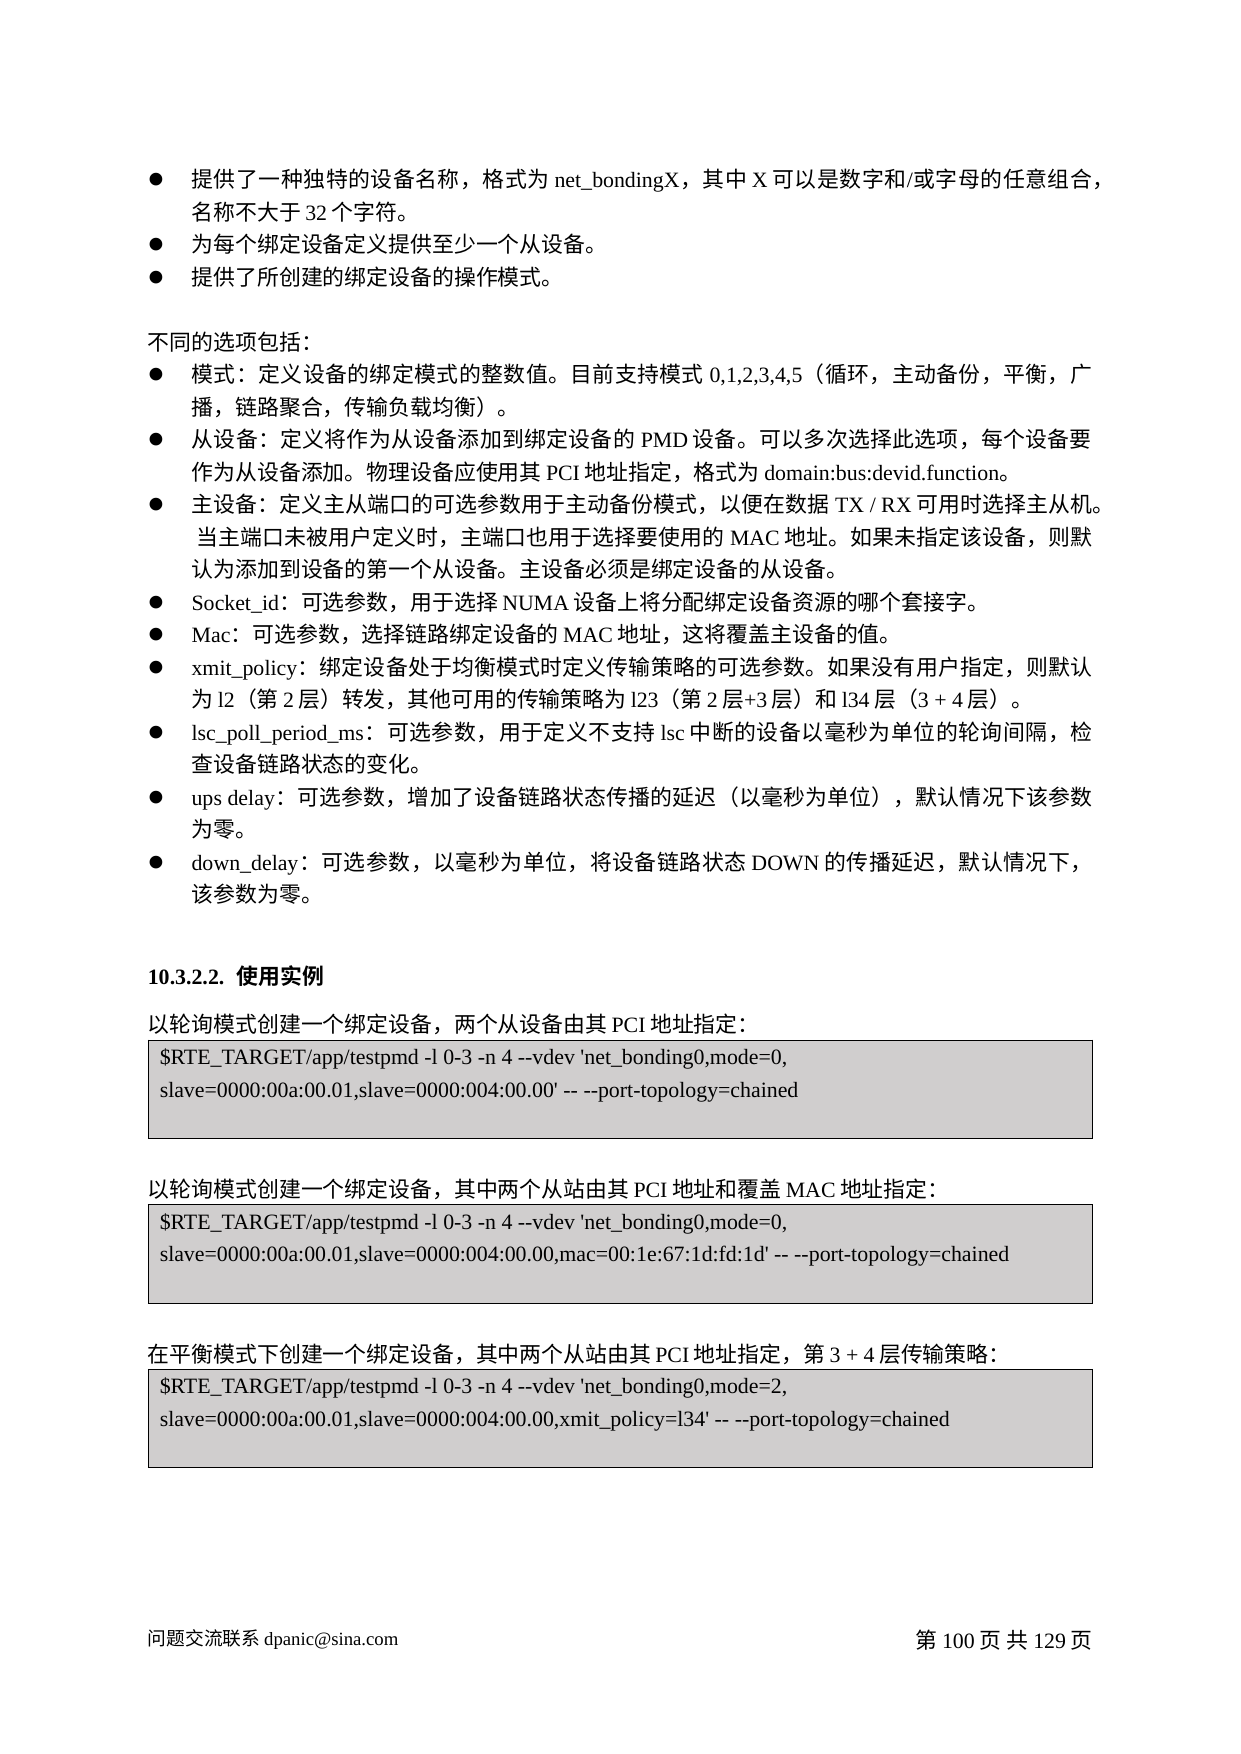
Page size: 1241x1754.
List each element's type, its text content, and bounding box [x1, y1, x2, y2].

text 以轮询模式创建一个绑定设备，其中两个从站由其PCI地址和覆盖MAC地址指定： [148, 1172, 1092, 1204]
subtitle 使用实例 [148, 958, 1092, 991]
table_header $RTE_TARGET/app/testpmd -l 0-3 -n 4 --vdev 'net_bonding0,mode=0, slave=0000:00a:00.01,slave=0000:004:00.00' -- --port-topology=chained [149, 1041, 1092, 1138]
list 为每个绑定设备定义提供至少一个从设备。 [148, 227, 1092, 259]
list 提供了一种独特的设备名称，格式为net_bondingX，其中X可以是数字和/或字母的任意组合，名称不大于32个字符。 [148, 162, 1092, 227]
list ups delay：可选参数，增加了设备链路状态传播的延迟（以毫秒为单位），默认情况下该参数为零。 [148, 779, 1092, 844]
list lsc_poll_period_ms：可选参数，用于定义不支持lsc中断的设备以毫秒为单位的轮询间隔，检查设备链路状态的变化。 [148, 714, 1092, 779]
list 提供了所创建的绑定设备的操作模式。 [148, 259, 1092, 292]
text 在平衡模式下创建一个绑定设备，其中两个从站由其PCI地址指定，第3 + 4层传输策略： [148, 1336, 1092, 1369]
list down_delay：可选参数，以毫秒为单位，将设备链路状态DOWN的传播延迟，默认情况下，该参数为零。 [148, 844, 1092, 909]
list 主设备：定义主从端口的可选参数用于主动备份模式，以便在数据TX / RX可用时选择主从机。 当主端口未被用户定义时，主端口也用于选择要使用的MAC地址。如果未指定该设备，则默认为添加到设备的第一个从设备。主设备必须是绑定设备的从设备。 [148, 487, 1092, 584]
list 模式：定义设备的绑定模式的整数值。目前支持模式0,1,2,3,4,5（循环，主动备份，平衡，广播，链路聚合，传输负载均衡）。 [148, 357, 1092, 422]
list 从设备：定义将作为从设备添加到绑定设备的PMD设备。可以多次选择此选项，每个设备要作为从设备添加。物理设备应使用其PCI地址指定，格式为 domain:bus:devid.function。 [148, 422, 1092, 487]
text 不同的选项包括： [148, 324, 1092, 357]
list Socket_id：可选参数，用于选择NUMA设备上将分配绑定设备资源的哪个套接字。 [148, 584, 1092, 617]
table_header $RTE_TARGET/app/testpmd -l 0-3 -n 4 --vdev 'net_bonding0,mode=0, slave=0000:00a:00.01,slave=0000:004:00.00,mac=00:1e:67:1d:fd:1d' -- --port-topology=chained [149, 1205, 1092, 1303]
list xmit_policy：绑定设备处于均衡模式时定义传输策略的可选参数。如果没有用户指定，则默认为l2（第2层）转发，其他可用的传输策略为l23（第2层+3层）和l34层（3 + 4层）。 [148, 649, 1092, 714]
list Mac：可选参数，选择链路绑定设备的MAC地址，这将覆盖主设备的值。 [148, 617, 1092, 649]
table_header $RTE_TARGET/app/testpmd -l 0-3 -n 4 --vdev 'net_bonding0,mode=2, slave=0000:00a:00.01,slave=0000:004:00.00,xmit_policy=l34' -- --port-topology=chained [149, 1370, 1092, 1467]
text 以轮询模式创建一个绑定设备，两个从设备由其PCI地址指定： [148, 1007, 1092, 1039]
